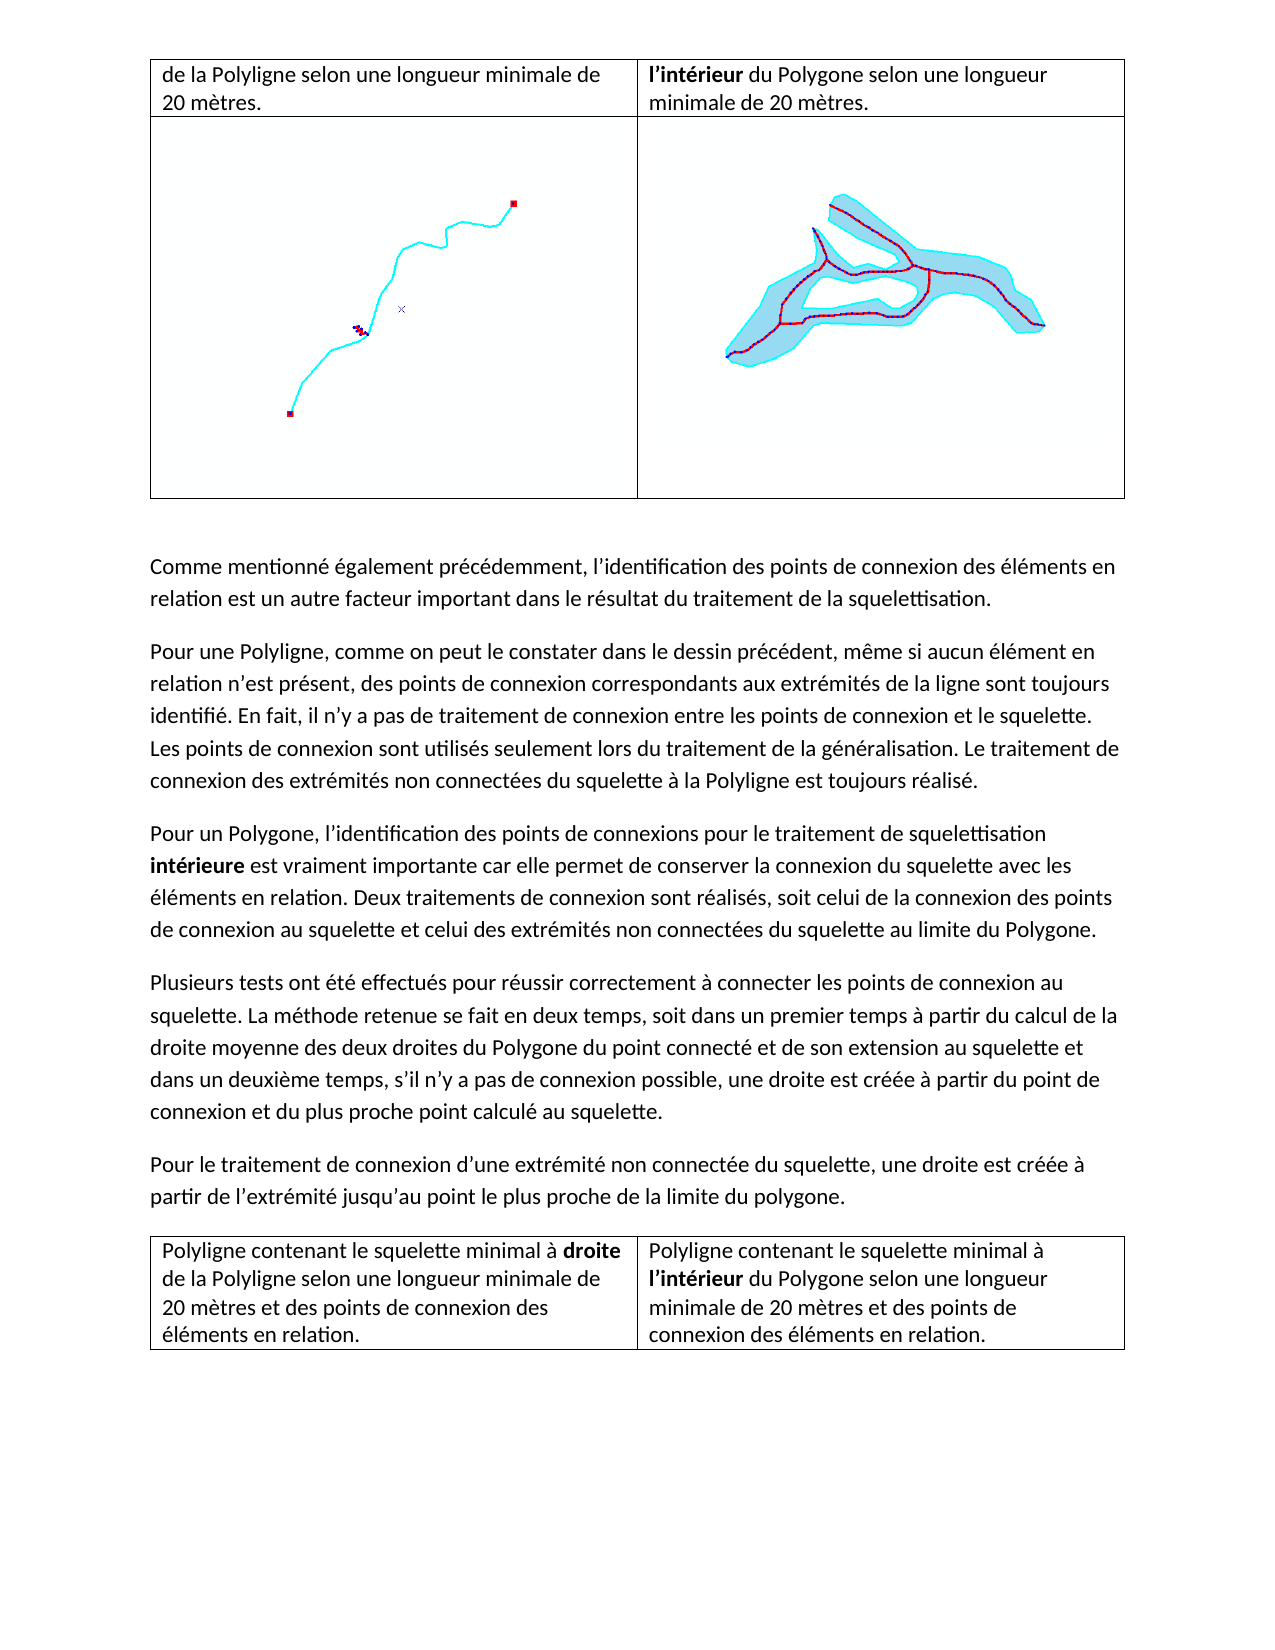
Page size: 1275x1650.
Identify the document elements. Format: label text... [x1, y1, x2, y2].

table_header Polyligne contenant le squelette minimal à droite de la Polyligne selon une longueur minimale de 20 mètres et des points de connexion des éléments en relation. [151, 1237, 637, 1349]
table_cell [629, 117, 637, 498]
text Pour le traitement de connexion d’une extrémité non connectée du squelette, une droite est créée à partir de l’extrémité jusqu’au point le plus proche de la limite du polygone. [150, 1150, 1125, 1211]
text Pour un Polygone, l’identification des points de connexions pour le traitement de squelettisation intérieure est vraiment importante car elle permet de conserver la connexion du squelette avec les éléments en relation. Deux traitements de connexion sont réalisés, soit celui de la connexion des points de connexion au squelette et celui des extrémités non connectées du squelette au limite du Polygone. [150, 819, 1125, 943]
table_cell [151, 117, 161, 498]
picture [648, 117, 1116, 441]
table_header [638, 60, 1124, 116]
table_cell [638, 117, 1124, 498]
picture [161, 117, 629, 498]
text Pour une Polyligne, comme on peut le constater dans le dessin précédent, même si aucun élément en relation n’est présent, des points de connexion correspondants aux extrémités de la ligne sont toujours identifié. En fait, il n’y a pas de traitement de connexion entre les points de connexion et le squelette. Les points de connexion sont utilisés seulement lors du traitement de la généralisation. Le traitement de connexion des extrémités non connectées du squelette à la Polyligne est toujours réalisé. [150, 637, 1125, 794]
table_header Polyligne contenant le squelette minimal à l’intérieur du Polygone selon une longueur minimale de 20 mètres et des points de connexion des éléments en relation. [638, 1237, 1124, 1349]
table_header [151, 60, 637, 116]
text Plusieurs tests ont été effectués pour réussir correctement à connecter les points de connexion au squelette. La méthode retenue se fait en deux temps, soit dans un premier temps à partir du calcul de la droite moyenne des deux droites du Polygone du point connecté et de son extension au squelette et dans un deuxième temps, s’il n’y a pas de connexion possible, une droite est créée à partir du point de connexion et du plus proche point calculé au squelette. [150, 968, 1125, 1125]
text Comme mentionné également précédemment, l’identification des points de connexion des éléments en relation est un autre facteur important dans le résultat du traitement de la squelettisation. [150, 552, 1125, 612]
